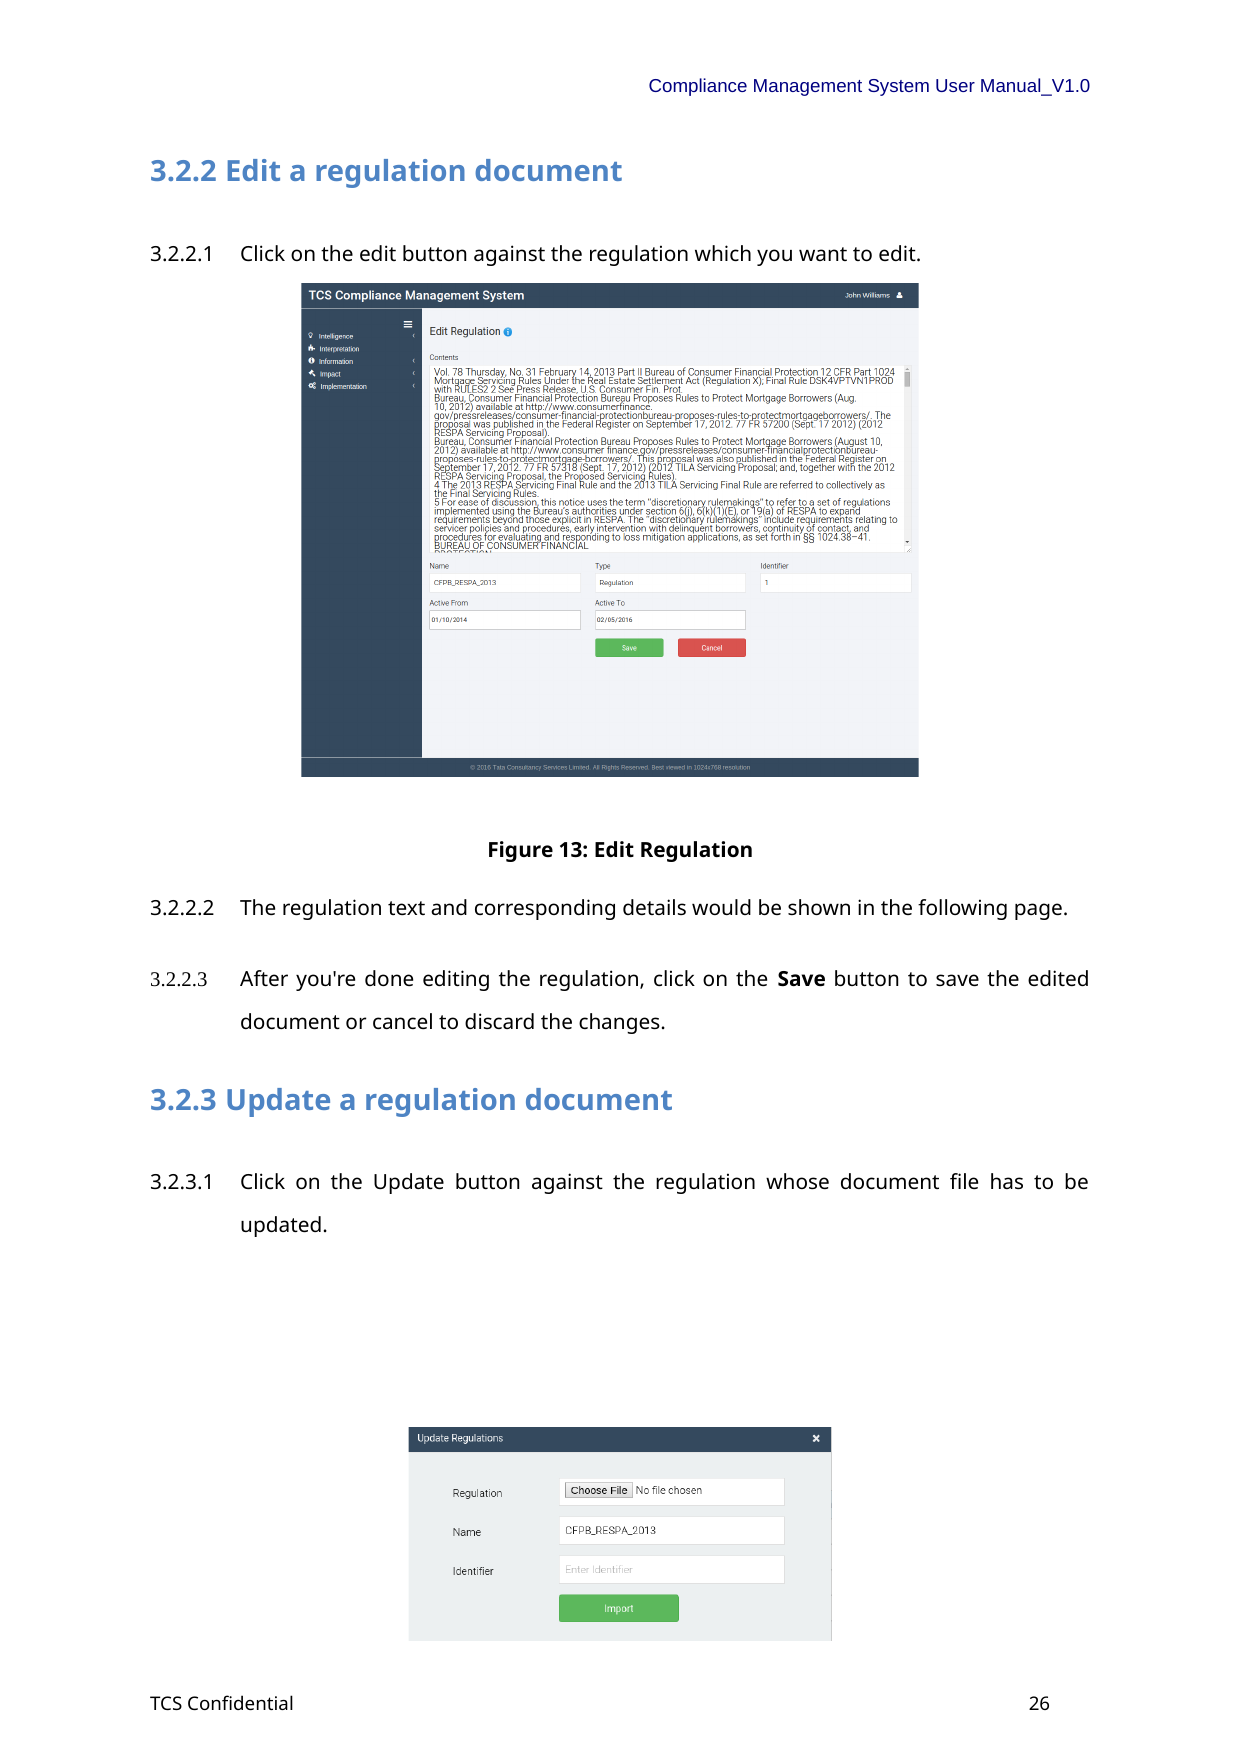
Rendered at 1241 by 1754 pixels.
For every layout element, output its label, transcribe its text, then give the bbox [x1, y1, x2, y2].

picture [301, 283, 919, 777]
list Click on the edit button against the regulation which you want to edit. [150, 239, 1090, 267]
list The regulation text and corresponding details would be shown in the following page. [150, 893, 1090, 921]
list After you're done editing the regulation, click on the Save button to save the edited document or cancel to discard the changes. [150, 964, 1090, 1035]
subtitle Update a regulation document [150, 1079, 1090, 1118]
text Figure 13: Edit Regulation [150, 835, 1090, 863]
subtitle Edit a regulation document [150, 150, 1090, 190]
picture [408, 1427, 832, 1641]
list Click on the Update button against the regulation whose document file has to be updated. [150, 1167, 1090, 1238]
